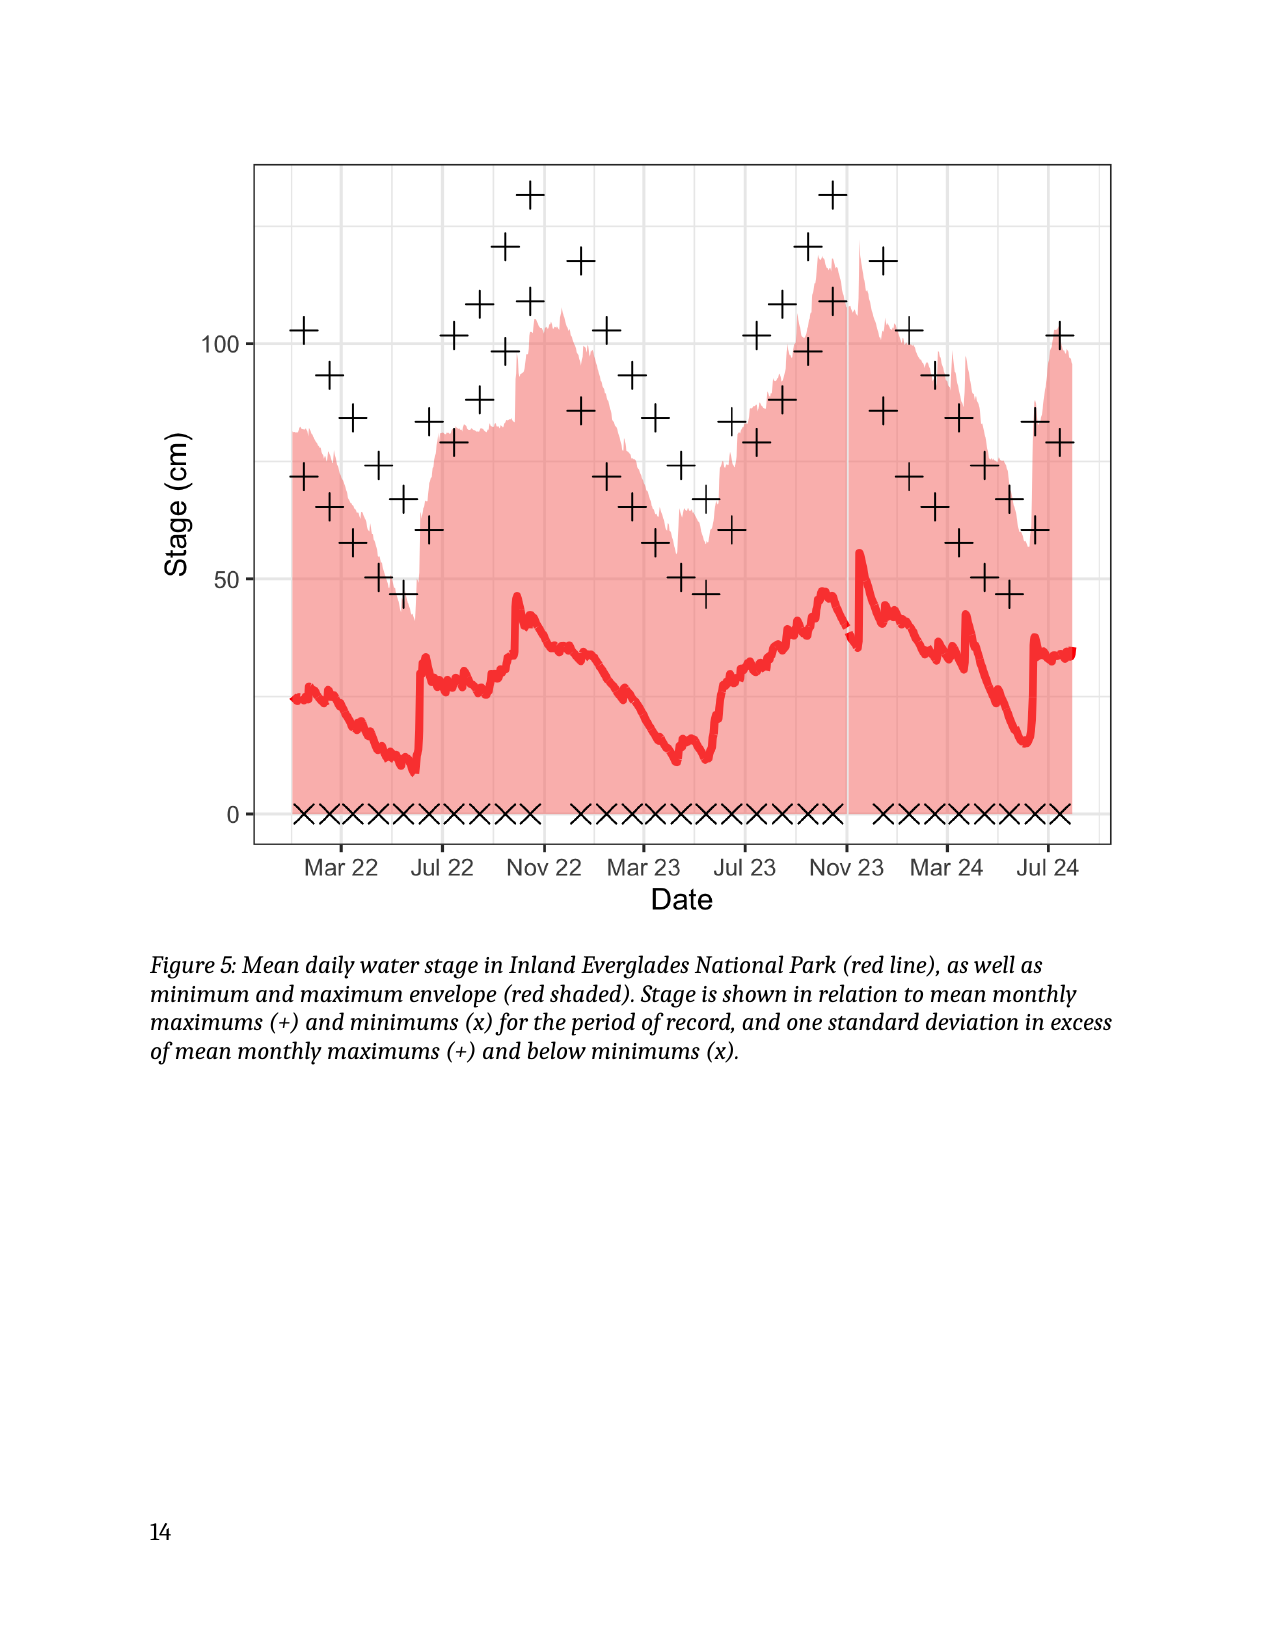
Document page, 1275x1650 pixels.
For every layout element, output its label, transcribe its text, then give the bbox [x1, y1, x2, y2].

picture [150, 150, 1125, 930]
text Figure 5: Mean daily water stage in Inland Everglades National Park (red line), as well as minimum and maximum envelope (red shaded). Stage is shown in relation to mean monthly maximums (+) and minimums (x) for the period of record, and one standard deviation in excess of mean monthly maximums (+) and below minimums (x). [150, 951, 1125, 1066]
